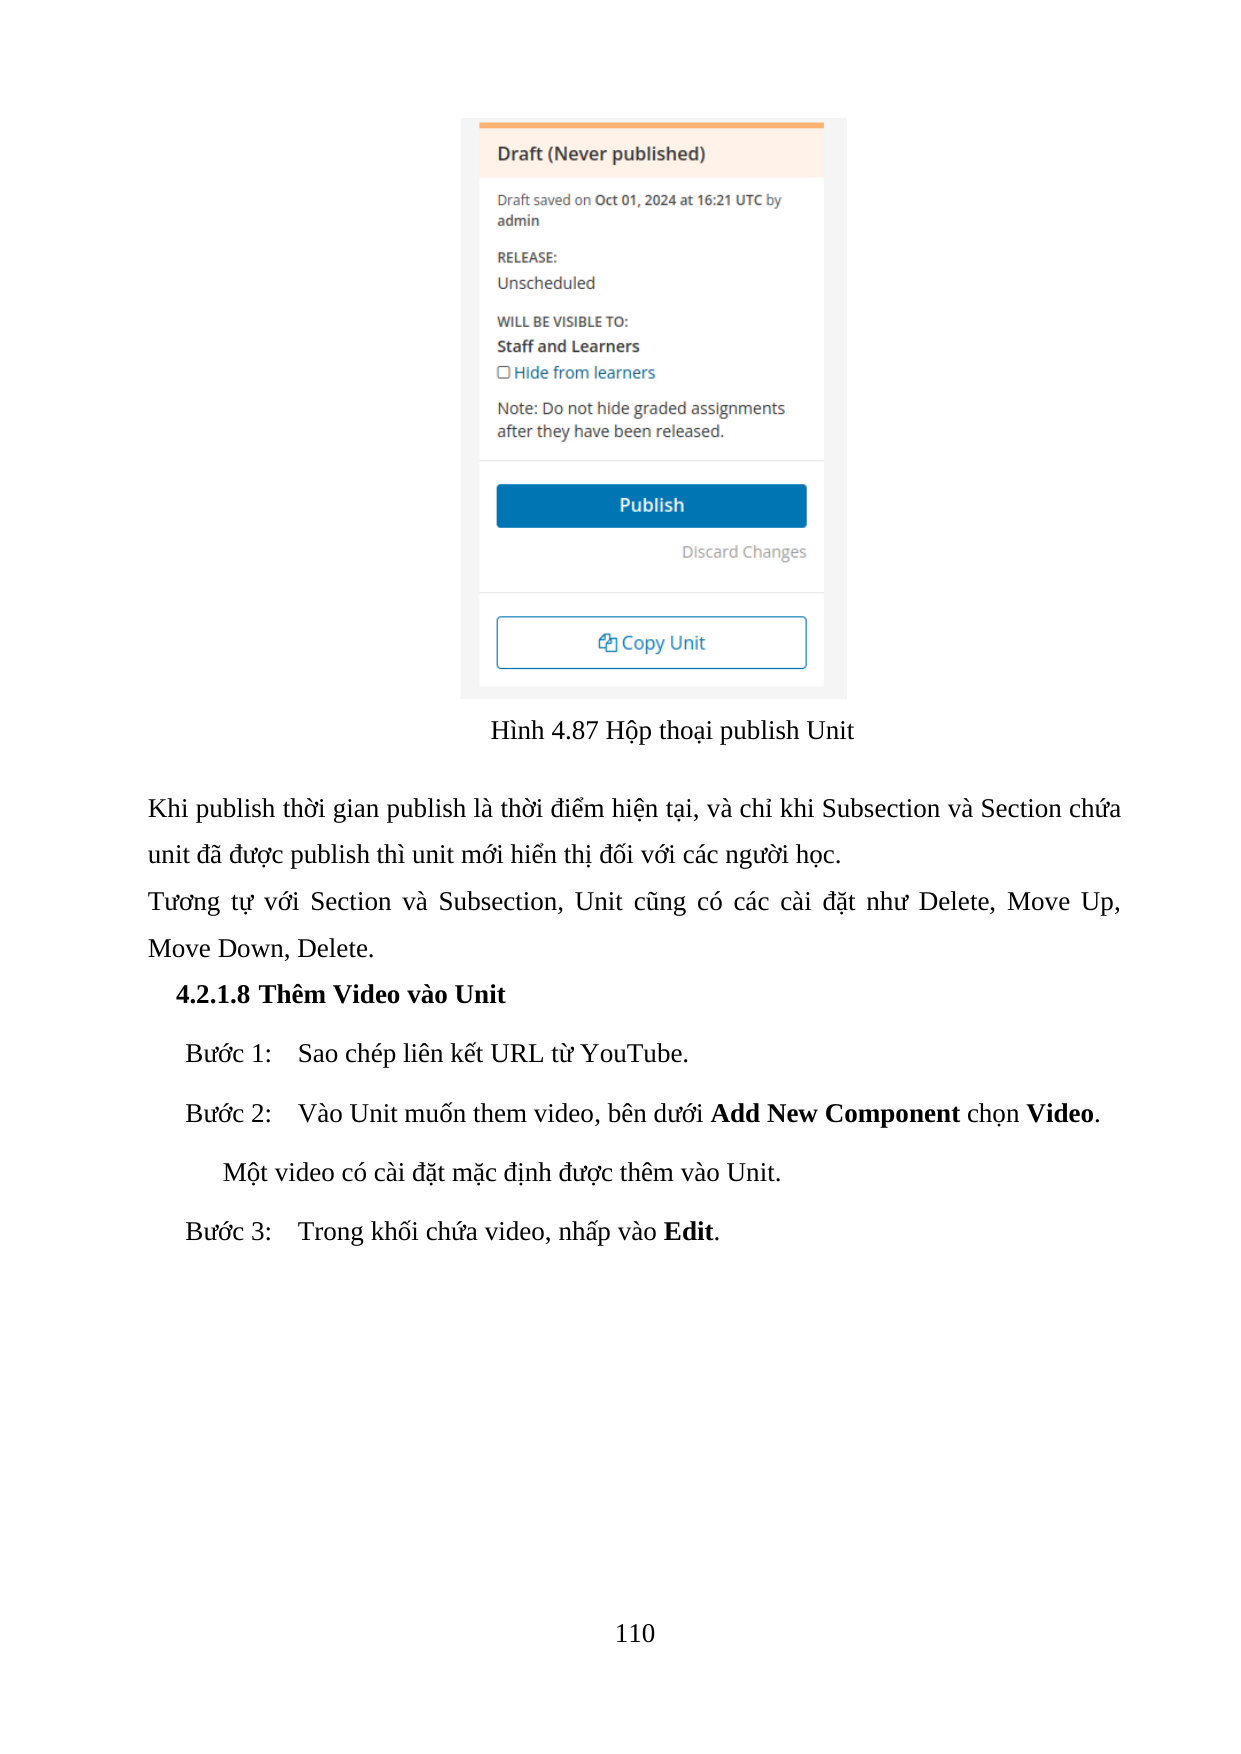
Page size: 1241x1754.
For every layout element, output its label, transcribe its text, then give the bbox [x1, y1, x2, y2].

list Trong khối chứa video, nhấp vào Edit. [185, 1215, 1122, 1246]
list Vào Unit muốn them video, bên dưới Add New Component chọn Video. [185, 1097, 1122, 1128]
subtitle Thêm Video vào Unit [176, 978, 1122, 1009]
text Khi publish thời gian publish là thời điểm hiện tại, và chỉ khi Subsection và Section chứa unit đã được publish thì unit mới hiển thị đối với các người học. [148, 792, 1122, 869]
text Một video có cài đặt mặc định được thêm vào Unit. [185, 1156, 1122, 1187]
text Tương tự với Section và Subsection, Unit cũng có các cài đặt như Delete, Move Up, Move Down, Delete. [148, 885, 1122, 963]
list Sao chép liên kết URL từ YouTube. [185, 1037, 1122, 1069]
picture [460, 118, 847, 699]
